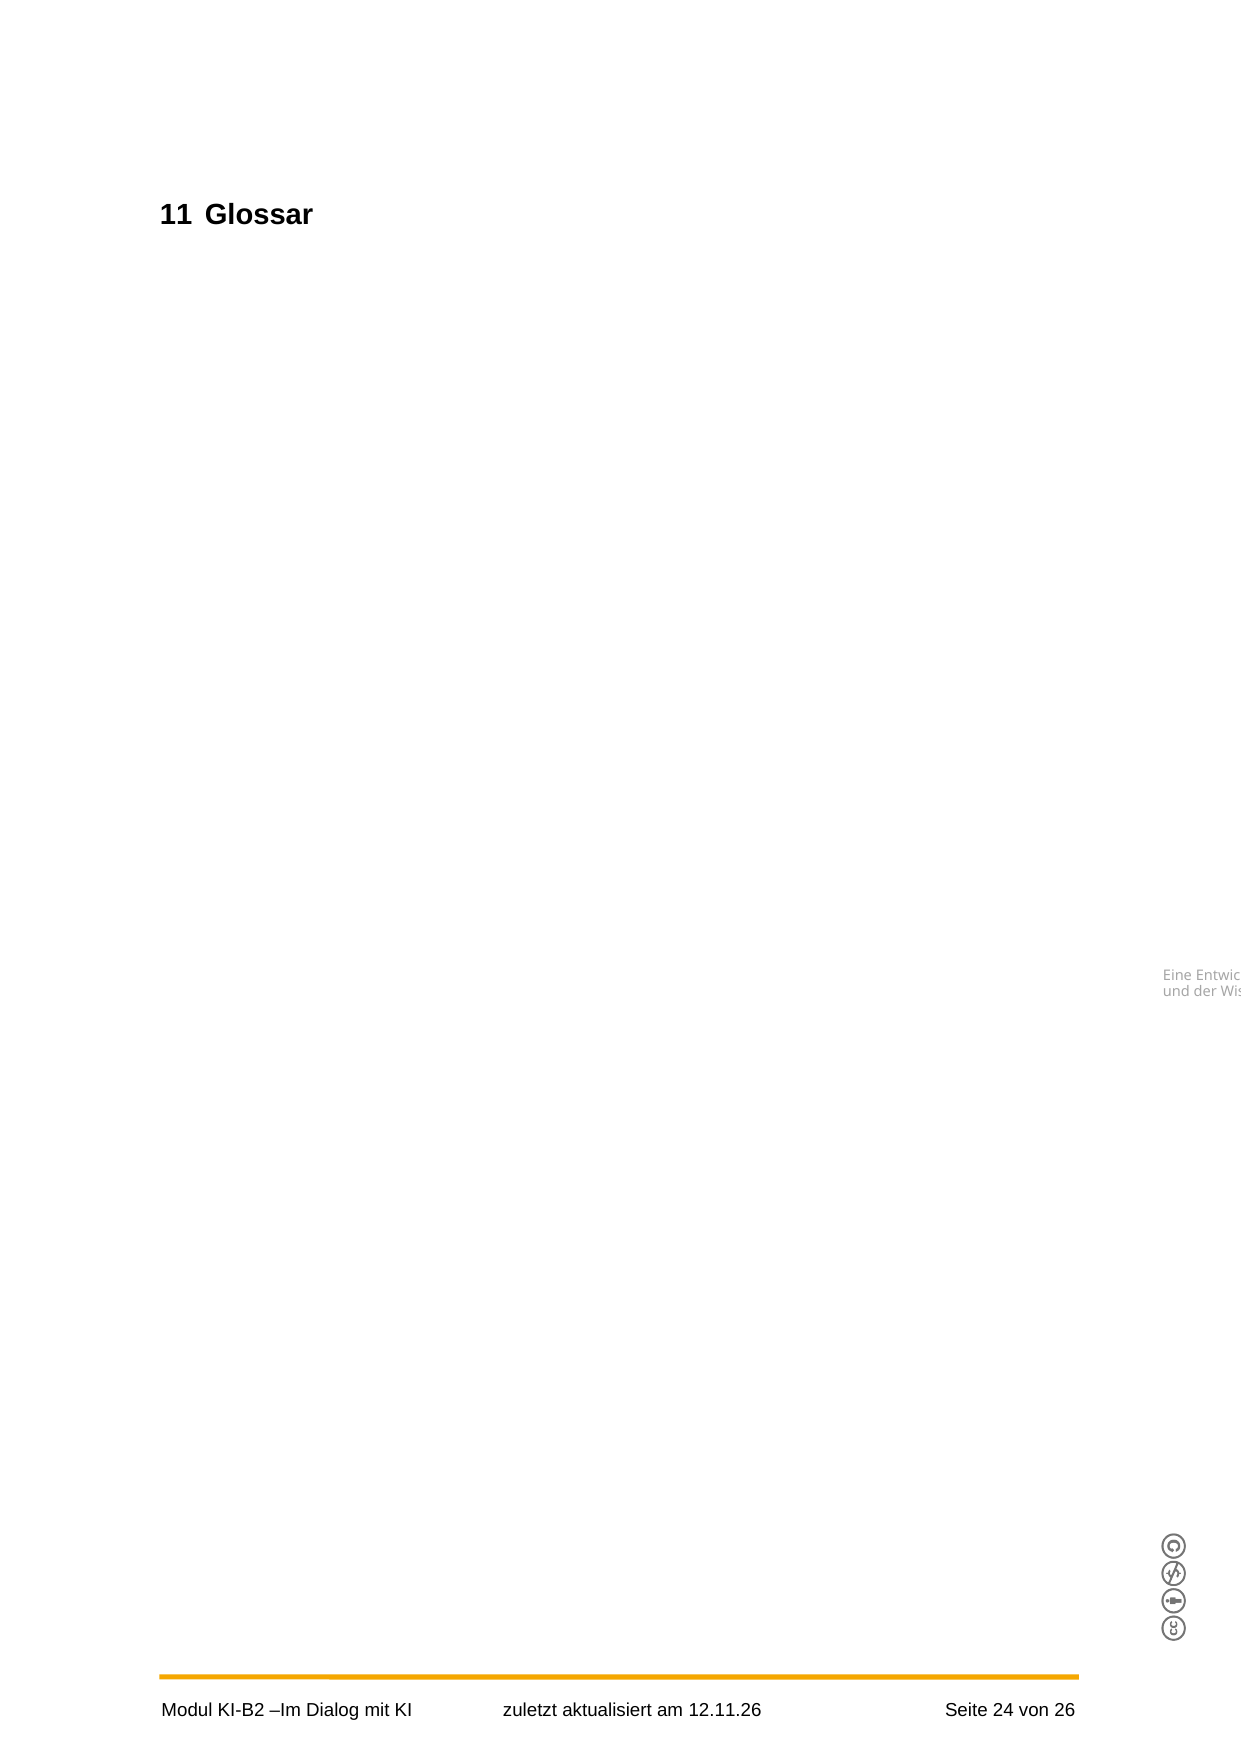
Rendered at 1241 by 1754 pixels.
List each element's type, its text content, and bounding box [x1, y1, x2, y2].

subtitle Glossar [159, 197, 1081, 231]
